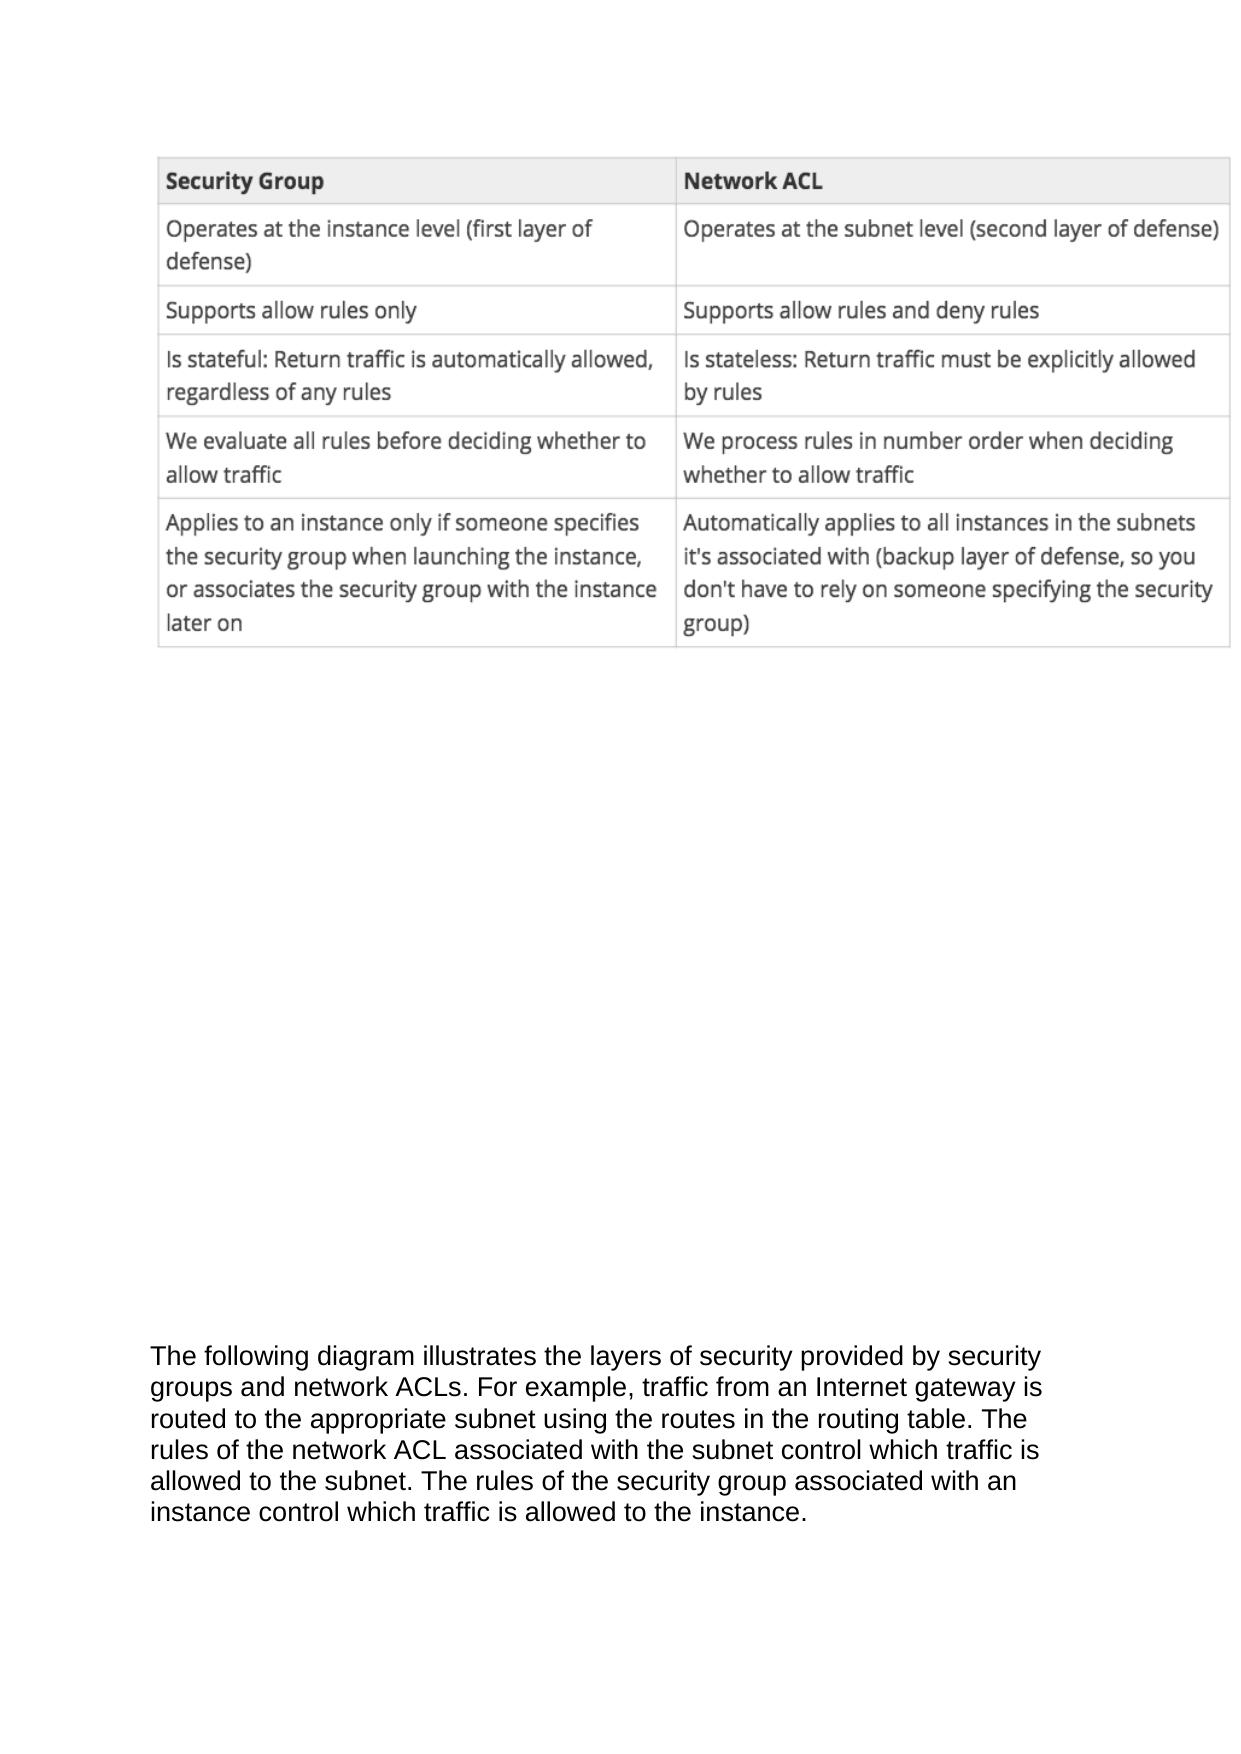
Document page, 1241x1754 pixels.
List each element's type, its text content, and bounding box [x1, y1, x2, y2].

text The following diagram illustrates the layers of security provided by security groups and network ACLs. For example, traffic from an Internet gateway is routed to the appropriate subnet using the routes in the routing table. The rules of the network ACL associated with the subnet control which traffic is allowed to the subnet. The rules of the security group associated with an instance control which traffic is allowed to the instance. [150, 1340, 1090, 1528]
picture [150, 150, 1238, 655]
